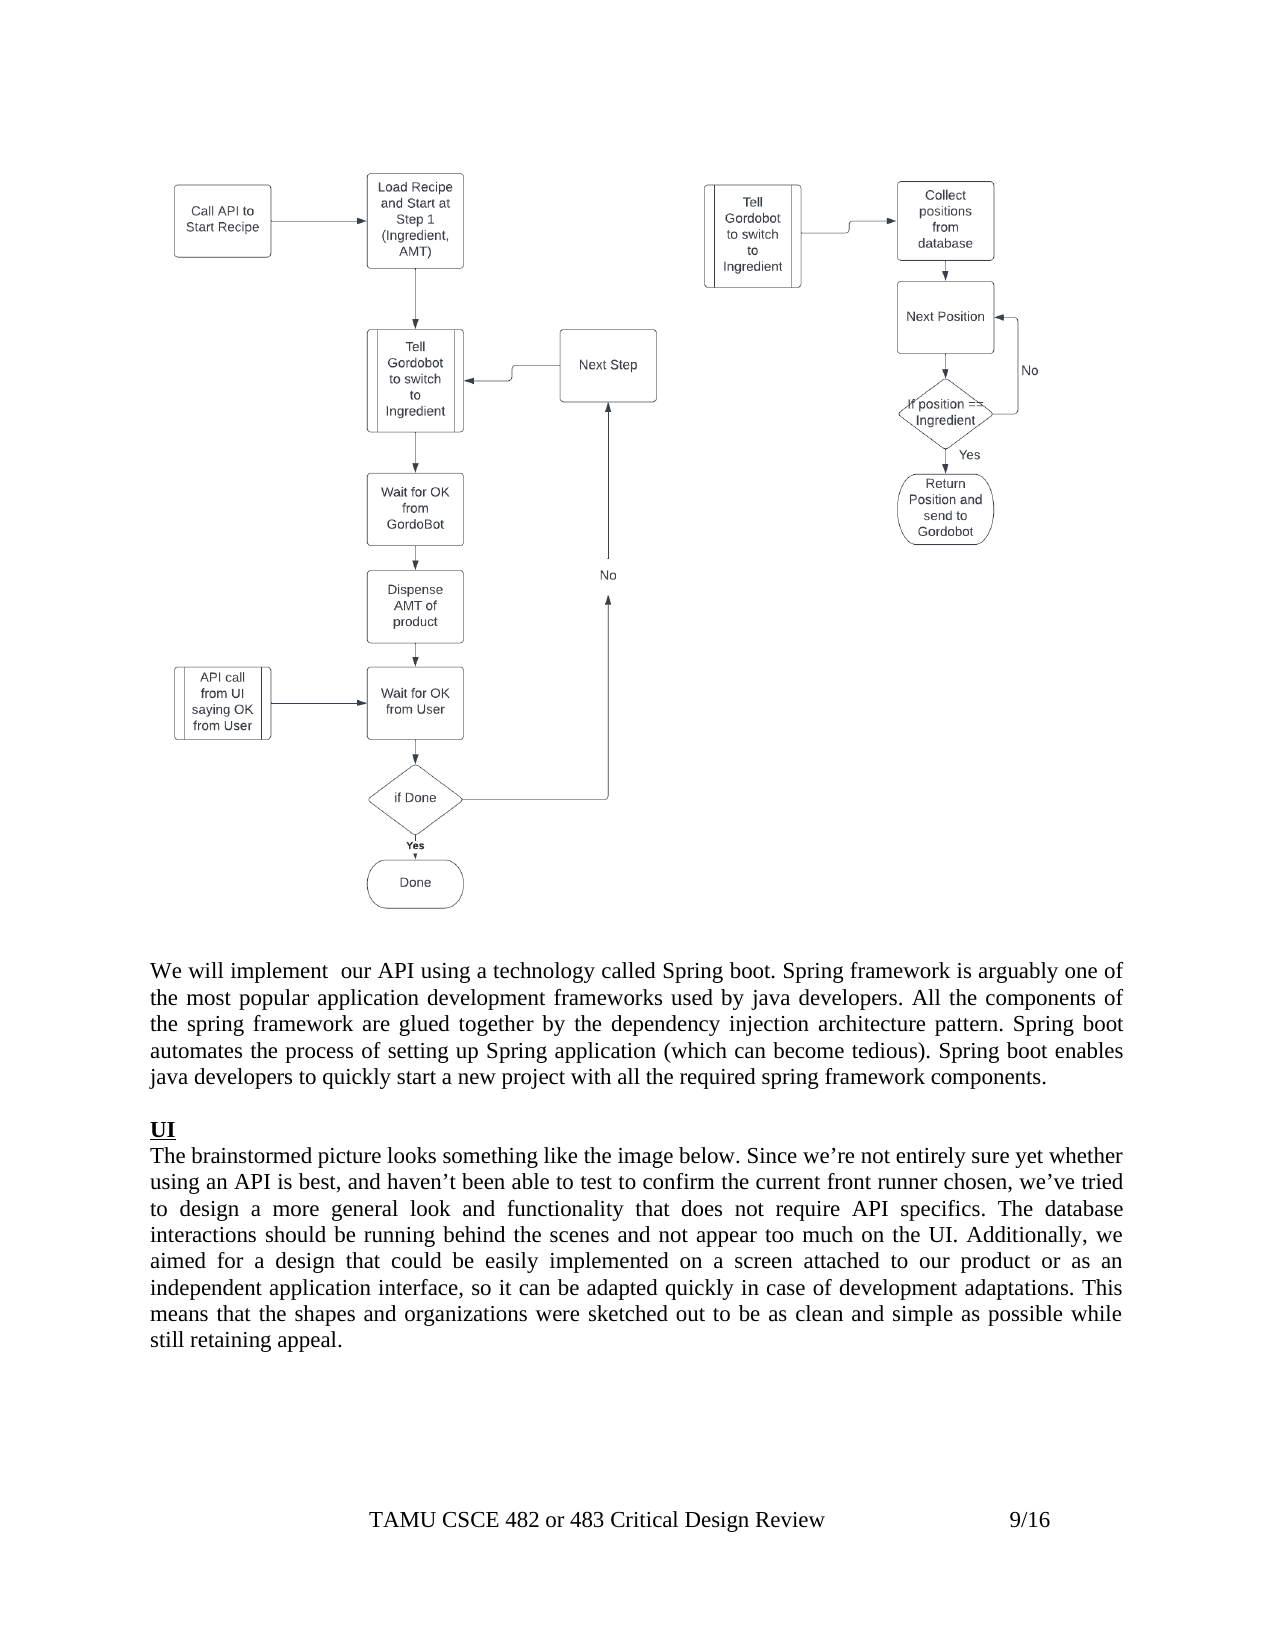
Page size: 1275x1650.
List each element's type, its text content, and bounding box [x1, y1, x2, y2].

picture [150, 150, 1125, 932]
text The brainstormed picture looks something like the image below. Since we’re not entirely sure yet whether using an API is best, and haven’t been able to test to confirm the current front runner chosen, we’ve tried to design a more general look and functionality that does not require API specifics. The database interactions should be running behind the scenes and not appear too much on the UI. Additionally, we aimed for a design that could be easily implemented on a screen attached to our product or as an independent application interface, so it can be adapted quickly in case of development adaptations. This means that the shapes and organizations were sketched out to be as clean and simple as possible while still retaining appeal. [150, 1142, 1125, 1353]
text UI [150, 1116, 1125, 1142]
text We will implement our API using a technology called Spring boot. Spring framework is arguably one of the most popular application development frameworks used by java developers. All the components of the spring framework are glued together by the dependency injection architecture pattern. Spring boot automates the process of setting up Spring application (which can become tedious). Spring boot enables java developers to quickly start a new project with all the required spring framework components. [150, 958, 1125, 1089]
